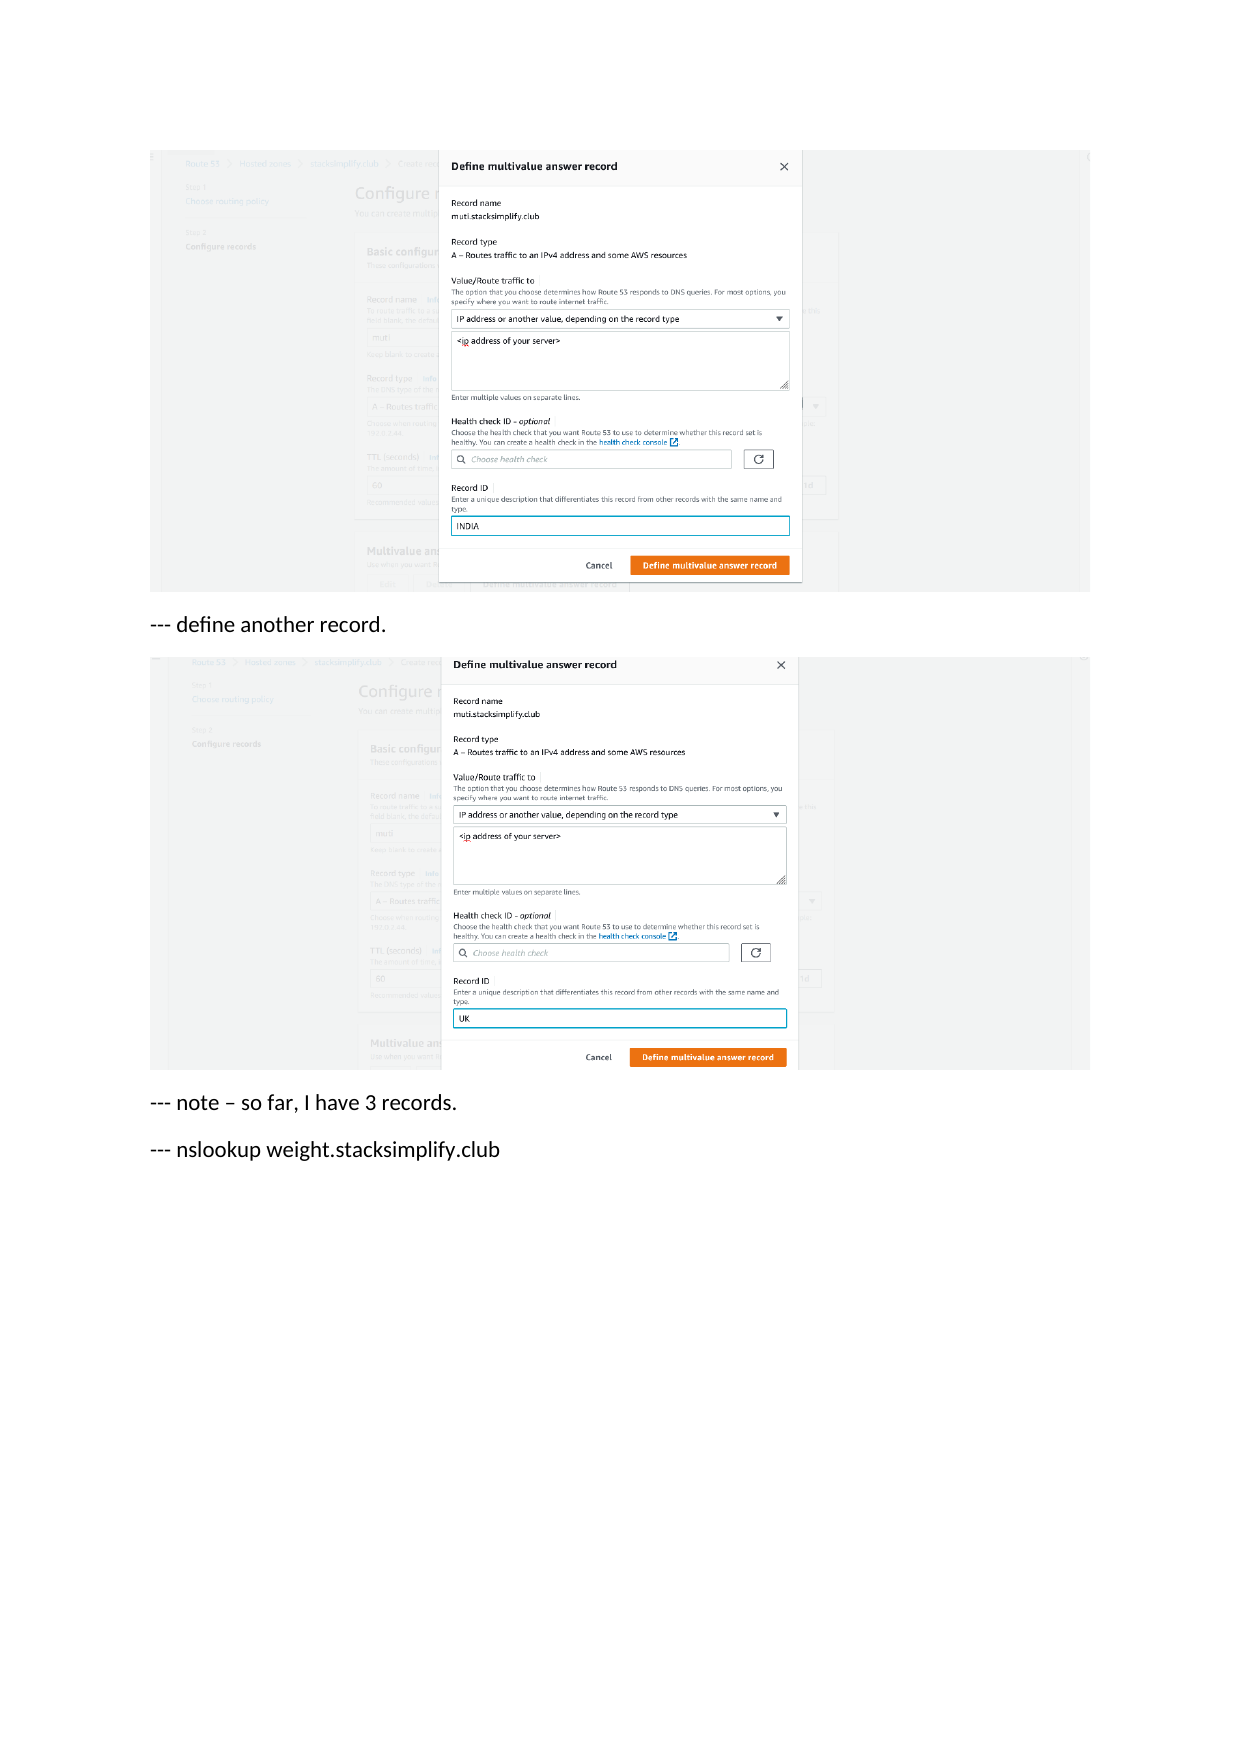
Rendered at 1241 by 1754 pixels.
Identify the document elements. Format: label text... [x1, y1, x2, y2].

picture [150, 657, 1091, 1070]
text --- define another record. [150, 610, 1090, 638]
picture [150, 150, 1091, 592]
text --- note – so far, I have 3 records. [150, 1088, 1090, 1116]
text --- nslookup weight.stacksimplify.club [150, 1135, 1090, 1163]
